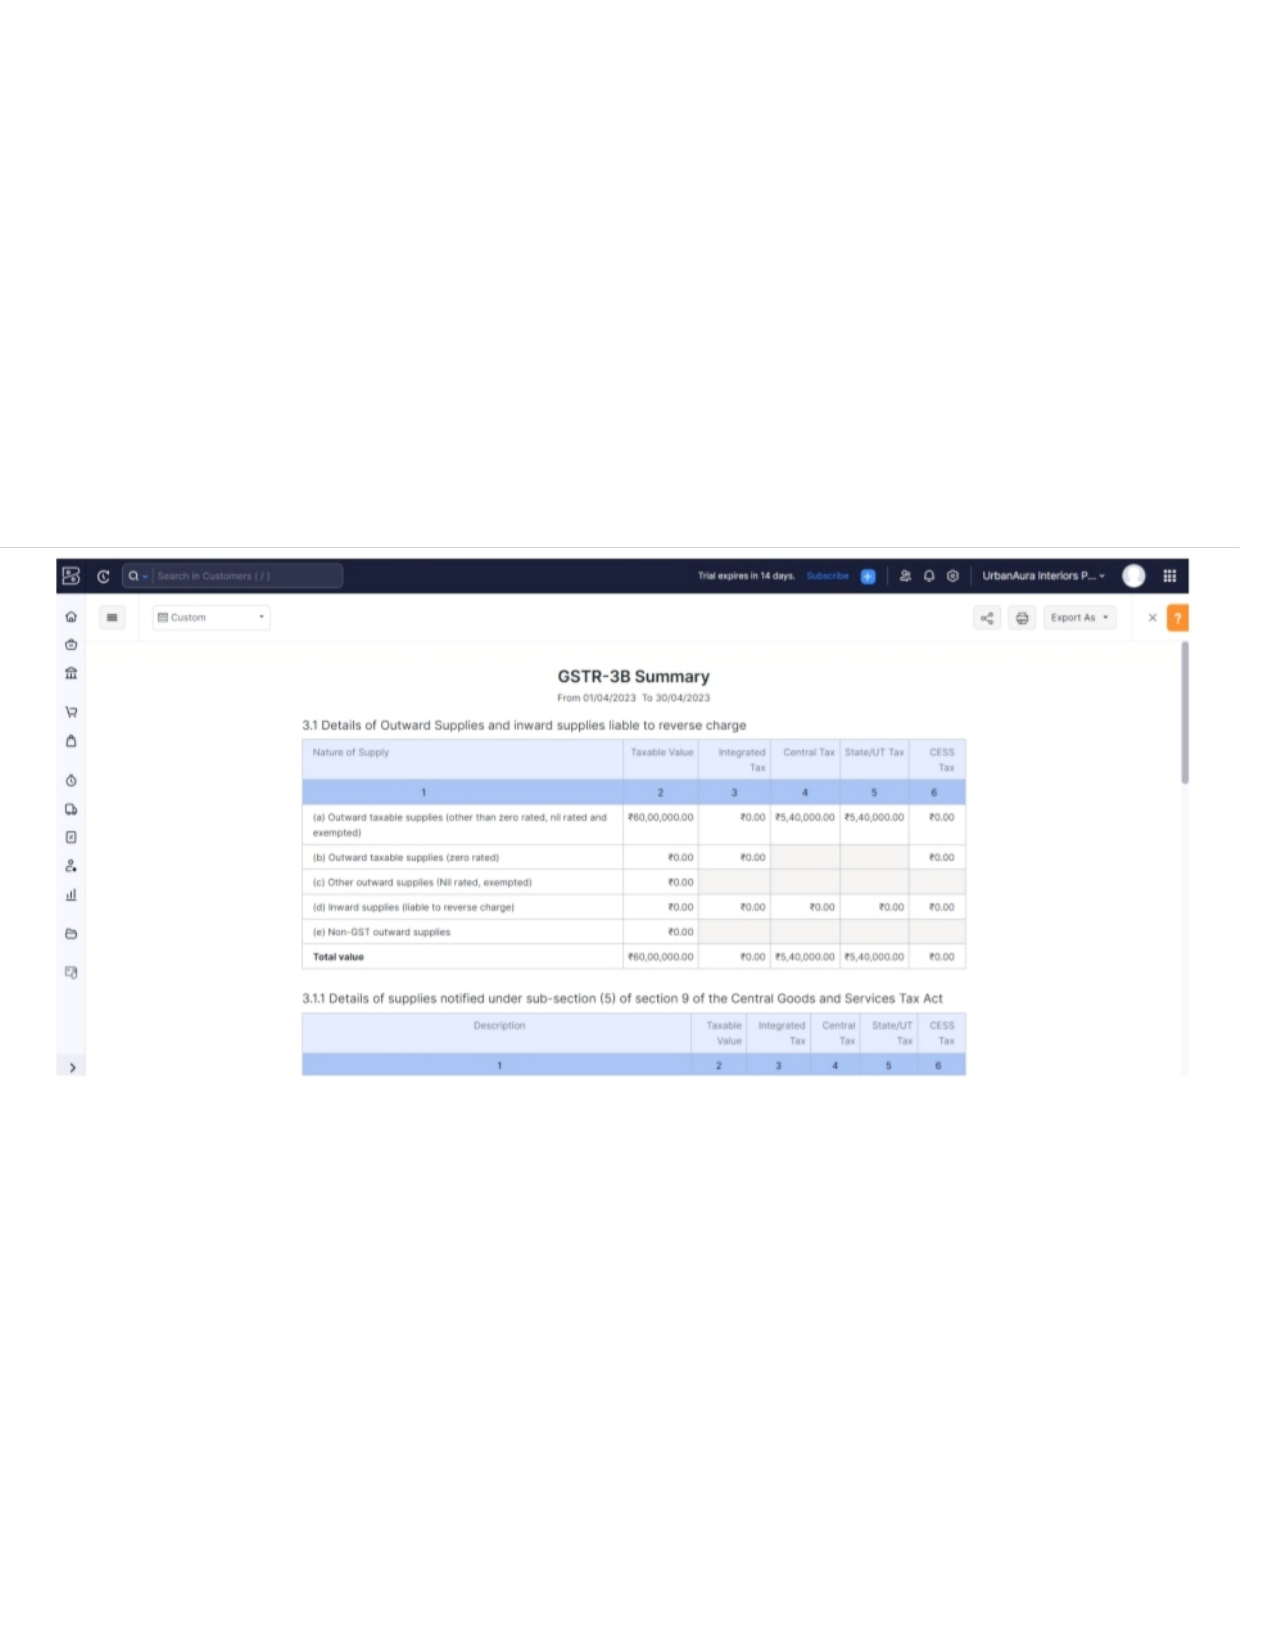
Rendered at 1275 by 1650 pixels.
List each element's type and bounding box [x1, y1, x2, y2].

picture [0, 546, 1240, 1208]
